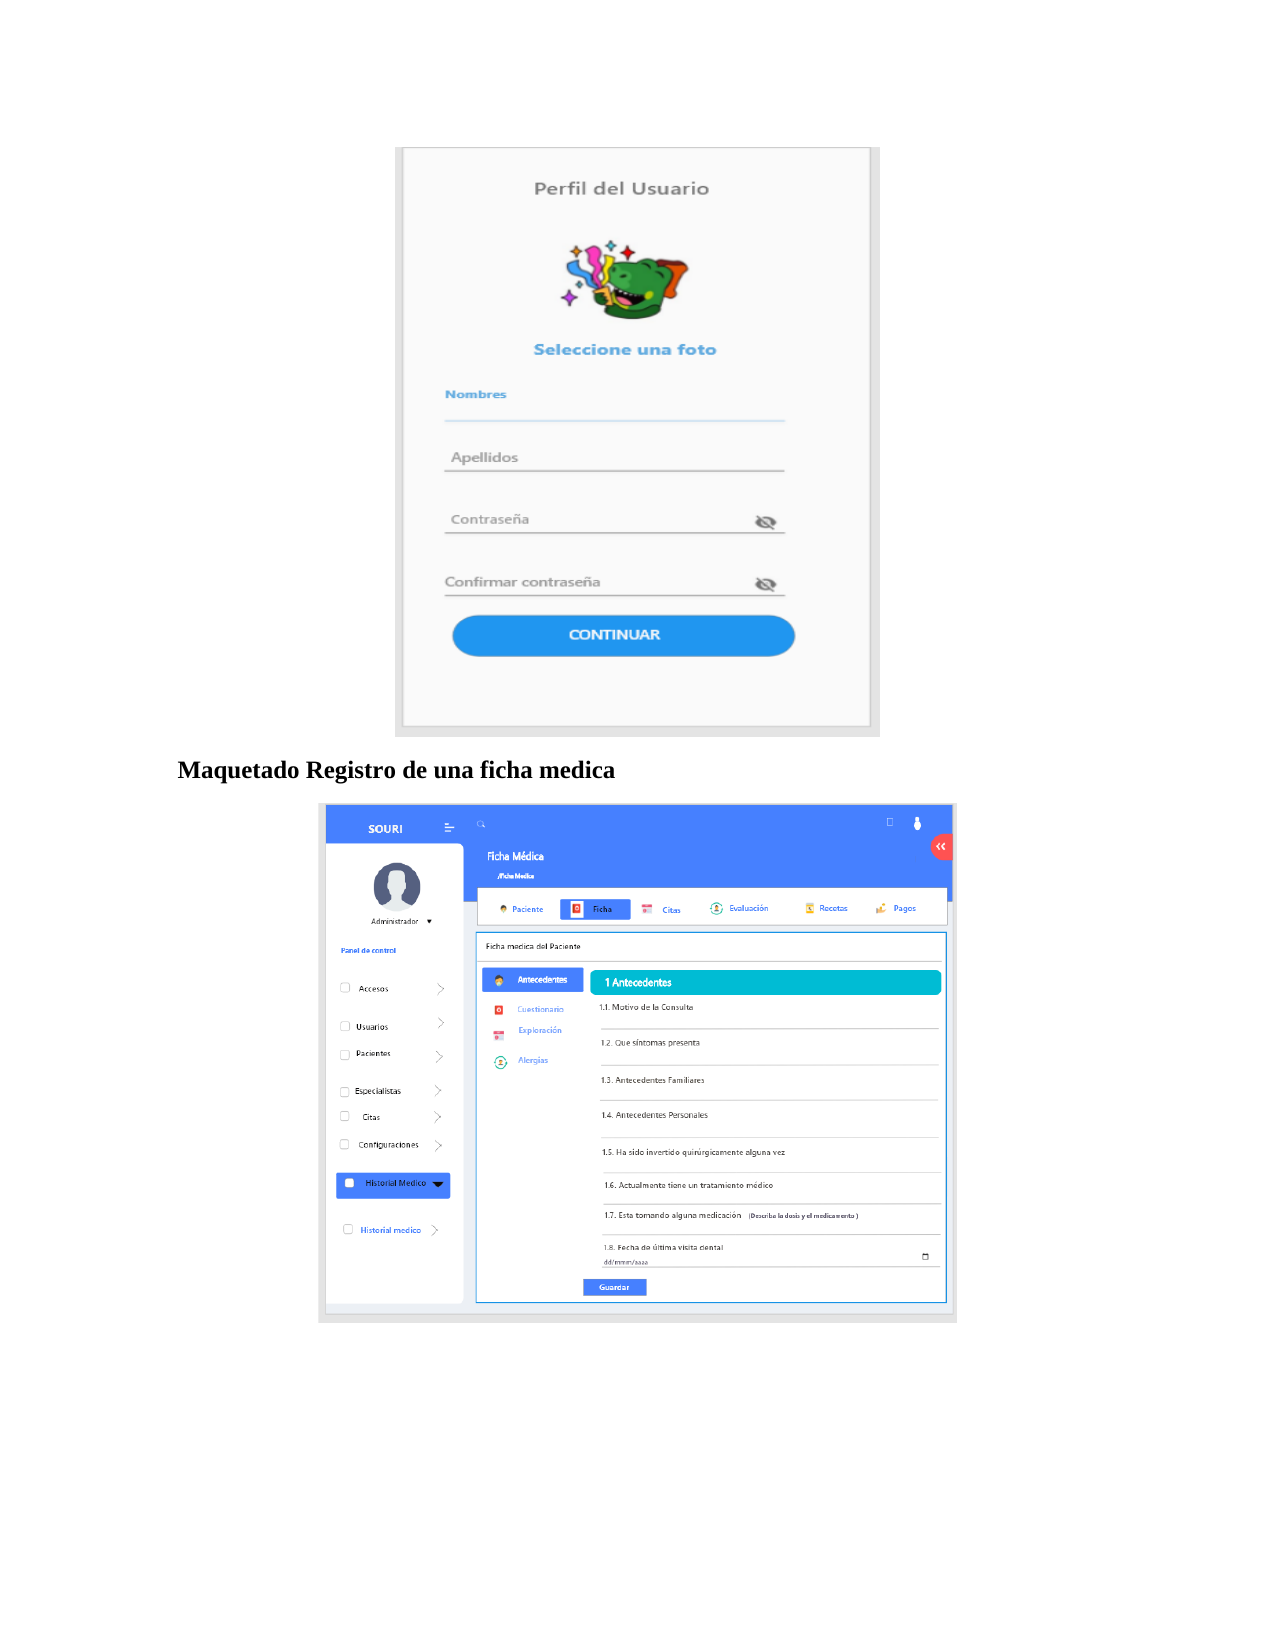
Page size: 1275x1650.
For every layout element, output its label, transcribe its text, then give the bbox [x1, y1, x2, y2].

text Maquetado Registro de una ficha medica [177, 755, 1098, 784]
picture [318, 803, 957, 1323]
picture [395, 147, 880, 737]
